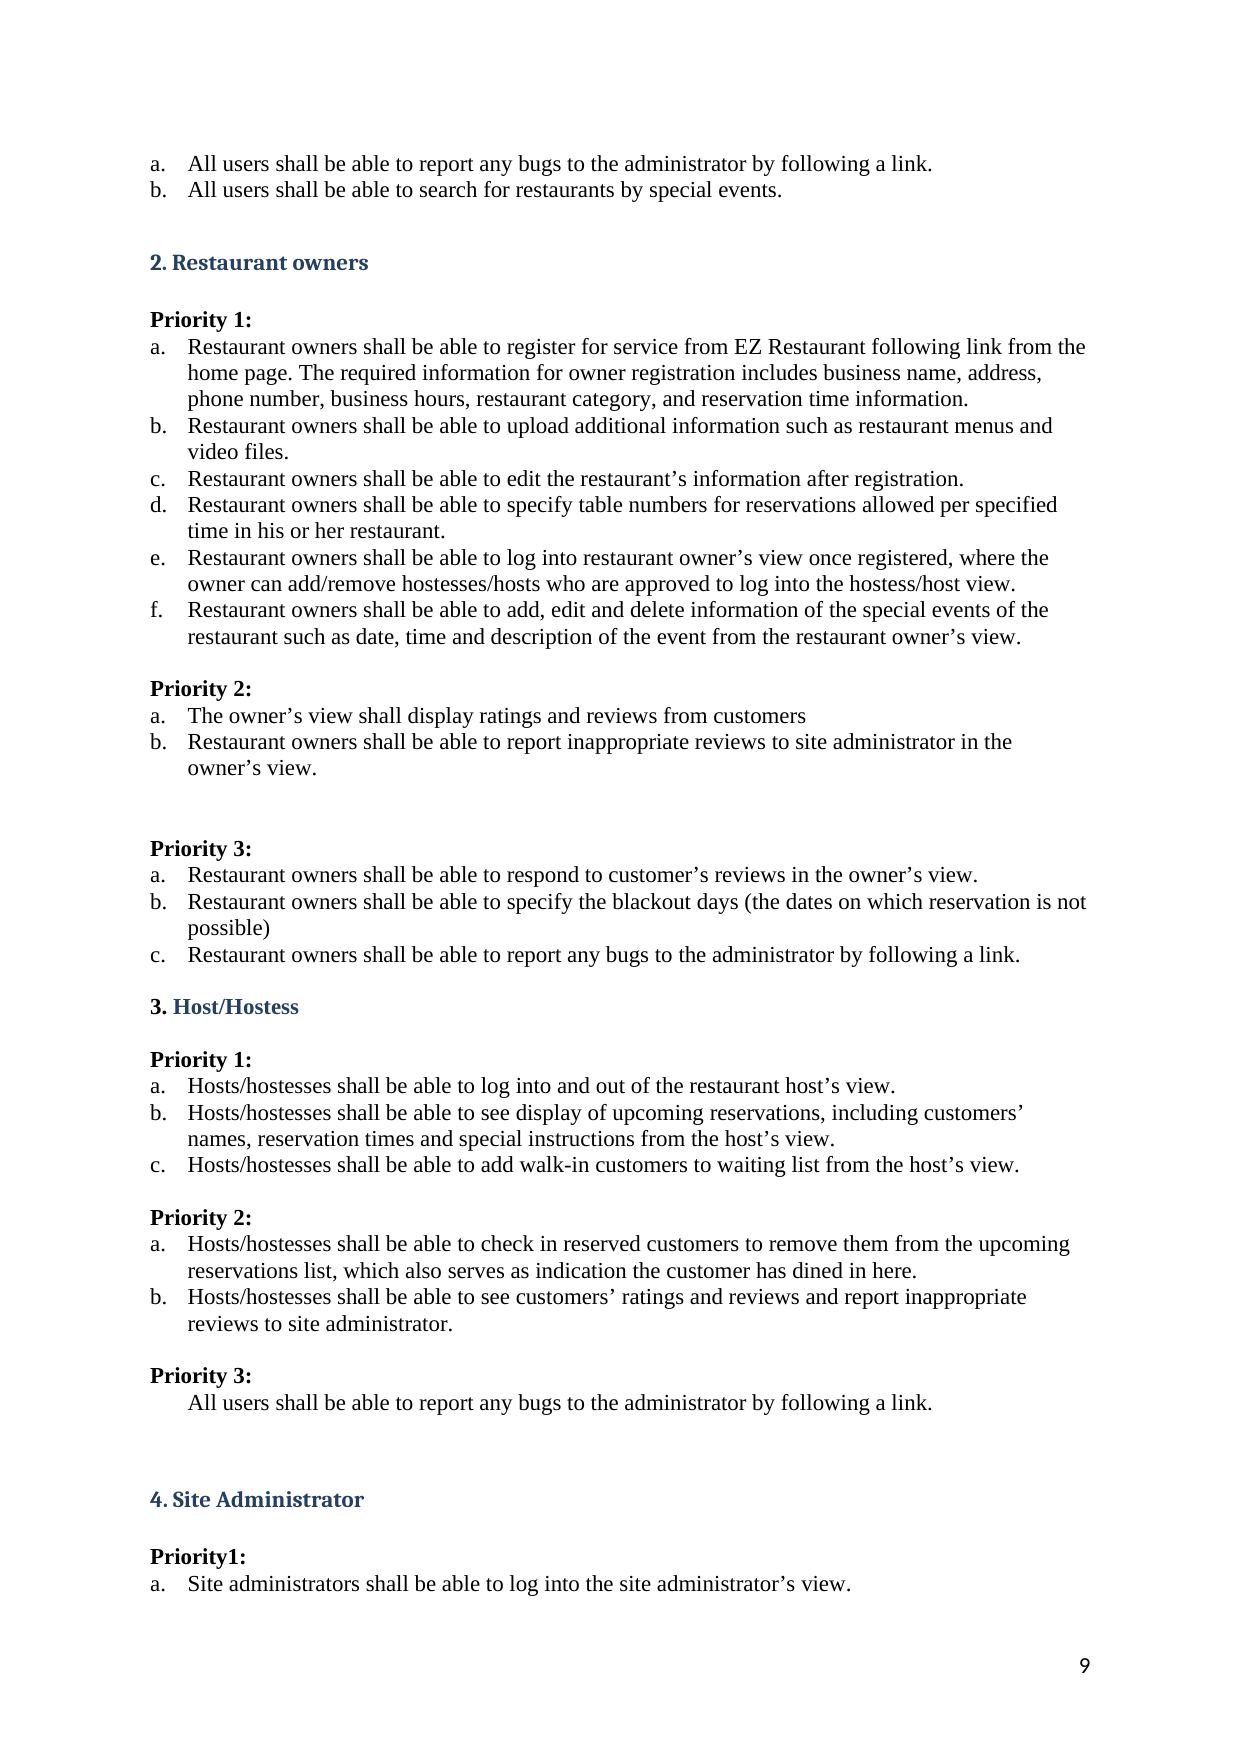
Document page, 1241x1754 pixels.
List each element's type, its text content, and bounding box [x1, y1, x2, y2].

list Hosts/hostesses shall be able to see customers’ ratings and reviews and report inappropriate reviews to site administrator. [150, 1283, 1090, 1336]
list The owner’s view shall display ratings and reviews from customers [150, 702, 1090, 728]
list Restaurant owners shall be able to upload additional information such as restaurant menus and video files. [150, 412, 1090, 464]
list Hosts/hostesses shall be able to log into and out of the restaurant host’s view. [150, 1072, 1090, 1099]
list Restaurant owners shall be able to add, edit and delete information of the special events of the restaurant such as date, time and description of the event from the restaurant owner’s view. [150, 596, 1090, 649]
list Restaurant owners shall be able to respond to customer’s reviews in the owner’s view. [150, 862, 1090, 888]
text Priority 3: [150, 835, 1090, 862]
text 3. Host/Hostess [150, 993, 1090, 1020]
text Priority 3: [150, 1362, 1090, 1389]
list Hosts/hostesses shall be able to add walk-in customers to waiting list from the host’s view. [150, 1151, 1090, 1178]
list Restaurant owners shall be able to register for service from EZ Restaurant following link from the home page. The required information for owner registration includes business name, address, phone number, business hours, restaurant category, and reservation time information. [150, 333, 1090, 412]
list Restaurant owners shall be able to log into restaurant owner’s view once registered, where the owner can add/remove hostesses/hosts who are approved to log into the hostess/host view. [150, 544, 1090, 596]
list All users shall be able to report any bugs to the administrator by following a link. [150, 150, 1090, 176]
list Hosts/hostesses shall be able to check in reserved customers to remove them from the upcoming reservations list, which also serves as indication the customer has dined in here. [150, 1231, 1090, 1283]
text Priority 1: [150, 306, 1090, 333]
subtitle 4. Site Administrator [150, 1487, 1090, 1513]
list Hosts/hostesses shall be able to see display of upcoming reservations, including customers’ names, reservation times and special instructions from the host’s view. [150, 1099, 1090, 1151]
list All users shall be able to search for restaurants by special events. [150, 176, 1090, 203]
list All users shall be able to report any bugs to the administrator by following a link. [187, 1389, 1090, 1415]
text Priority 2: [150, 1204, 1090, 1231]
list Restaurant owners shall be able to report inappropriate reviews to site administrator in the owner’s view. [150, 728, 1090, 781]
list Site administrators shall be able to log into the site administrator’s view. [150, 1570, 1090, 1596]
subtitle 2. Restaurant owners [150, 250, 1090, 276]
text Priority 1: [150, 1046, 1090, 1072]
list Restaurant owners shall be able to edit the restaurant’s information after registration. [150, 464, 1090, 491]
list Restaurant owners shall be able to specify the blackout days (the dates on which reservation is not possible) [150, 888, 1090, 941]
text Priority 2: [150, 675, 1090, 702]
list Restaurant owners shall be able to specify table numbers for reservations allowed per specified time in his or her restaurant. [150, 491, 1090, 544]
list Restaurant owners shall be able to report any bugs to the administrator by following a link. [150, 941, 1090, 967]
text Priority1: [150, 1543, 1090, 1570]
